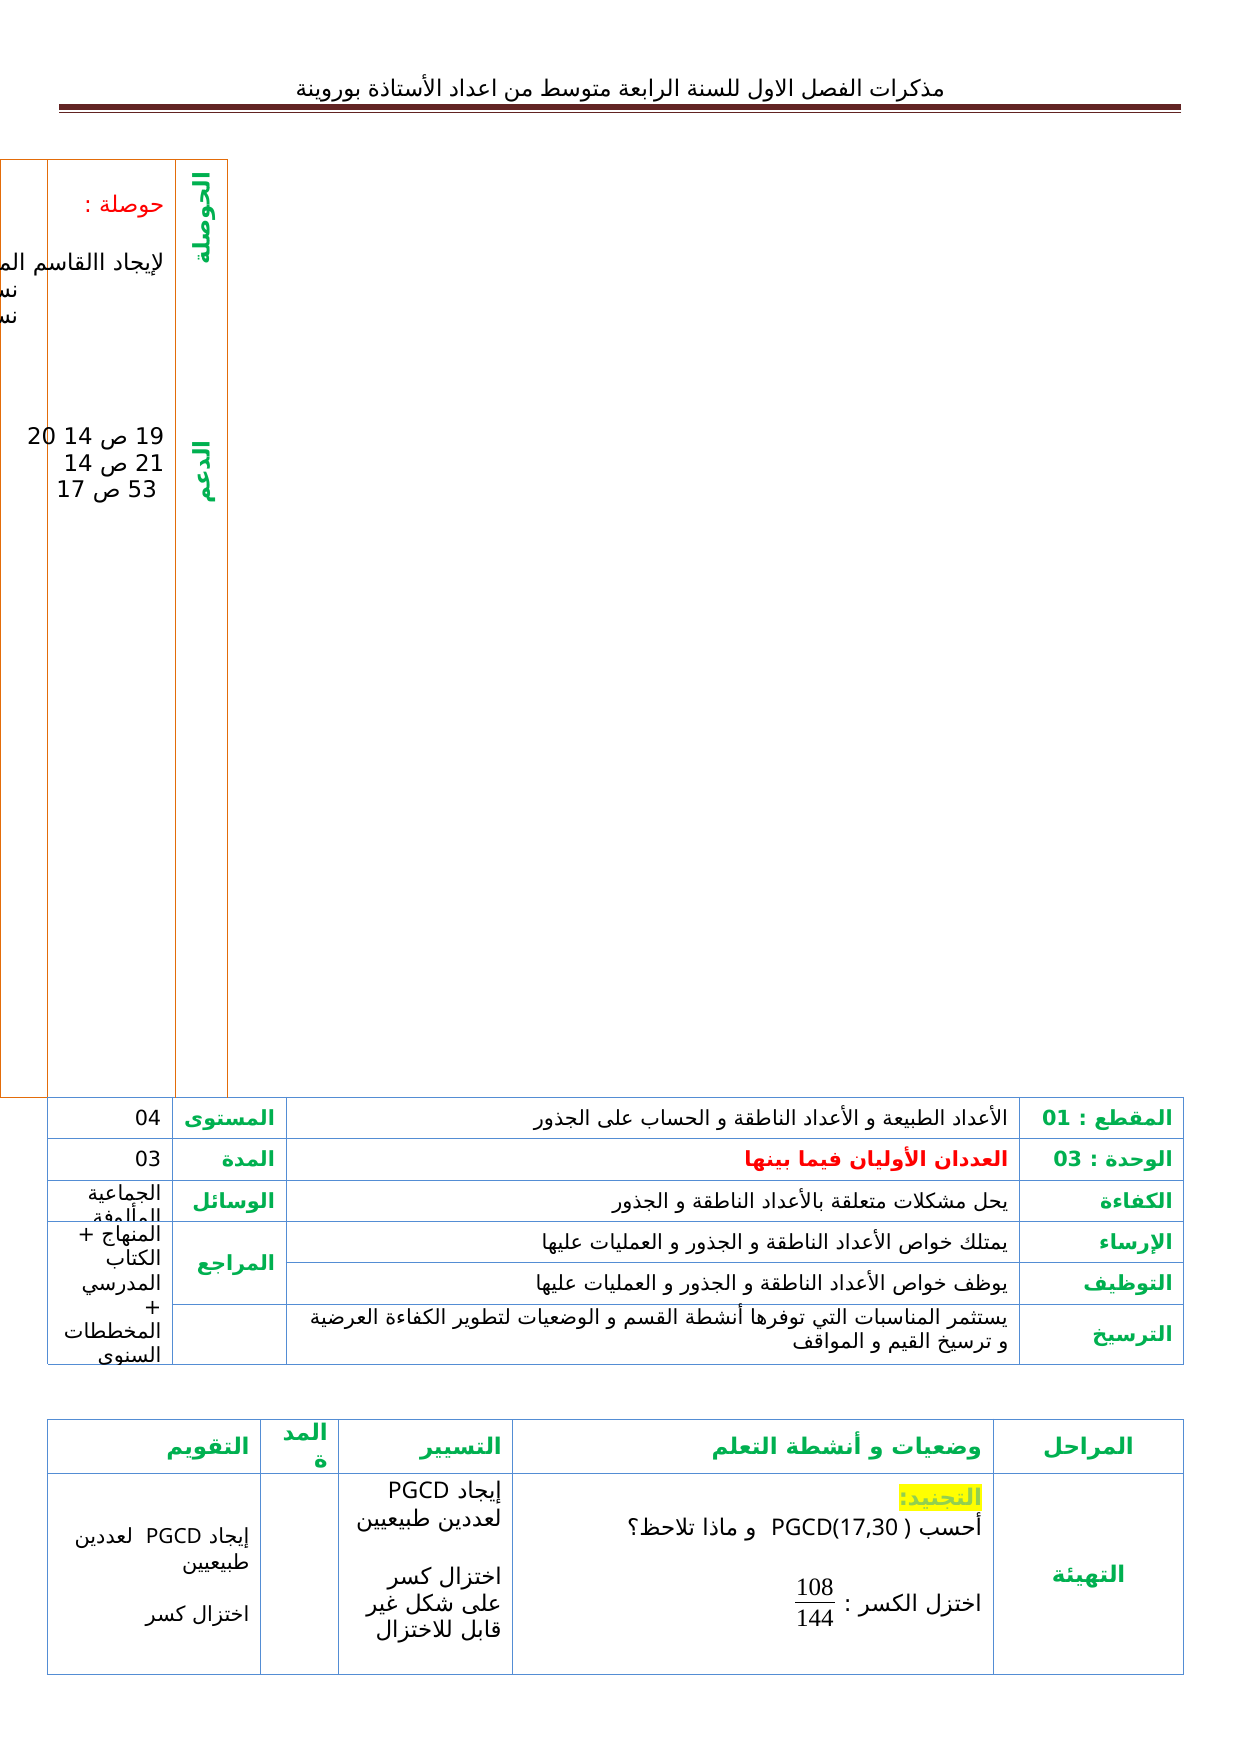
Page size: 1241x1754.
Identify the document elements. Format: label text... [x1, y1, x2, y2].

table_cell المستوى [173, 1098, 286, 1138]
table_header التقويم [48, 1420, 260, 1473]
table_cell التجنيد: أحسب PGCD(17,30 ) و ماذا تلاحظ؟ اختزل الكسر : [513, 1474, 993, 1674]
table_cell الحوصلة الدعم [176, 160, 227, 1097]
table_cell يستثمر المناسبات التي توفرها أنشطة القسم و الوضعيات لتطوير الكفاءة العرضية و ترسيخ القيم و المواقف [287, 1305, 1019, 1364]
table_cell المنهاج + الكتاب المدرسي + المخططات السنوي [48, 1222, 172, 1364]
table_cell المقطع : 01 [1020, 1098, 1183, 1138]
table_cell الأعداد الطبيعة و الأعداد الناطقة و الحساب على الجذور [287, 1098, 1019, 1138]
table_cell إيجاد PGCD لعددين طبيعيين اختزال كسر [48, 1474, 260, 1674]
table_header المراحل [994, 1420, 1183, 1473]
table_cell التهيئة [994, 1474, 1183, 1674]
table_cell المراجع [173, 1222, 286, 1304]
table_cell يوظف خواص الأعداد الناطقة و الجذور و العمليات عليها [287, 1263, 1019, 1304]
table_cell العددان الأوليان فيما بينها [287, 1139, 1019, 1179]
table_header وضعيات و أنشطة التعلم [513, 1420, 993, 1473]
table_cell [173, 1305, 286, 1364]
table_header المدة [261, 1420, 338, 1473]
table_cell يمتلك خواص الأعداد الناطقة و الجذور و العمليات عليها [287, 1222, 1019, 1262]
table_cell يحل مشكلات متعلقة بالأعداد الناطقة و الجذور [287, 1181, 1019, 1221]
table_cell الجماعية المألوفة [48, 1181, 172, 1221]
table_cell المدة [173, 1139, 286, 1179]
table_cell الكفاءة [1020, 1181, 1183, 1221]
table_header التسيير [339, 1420, 512, 1473]
table_cell إيجاد PGCD لعددين طبيعيين اختزال كسر على شكل غير قابل للاختزال [339, 1474, 512, 1674]
table_cell حوصلة : لإيجاد االقاسم المشترك الأكبر لعددين: نستعمل الفروق المتتابعة نستعمل عمليات القسمة المتتابعة 19 ص 14 20 21 ص 14 53 ص 17 [48, 160, 175, 1097]
table_cell الإرساء [1020, 1222, 1183, 1262]
table_cell [261, 1474, 338, 1674]
table_cell الترسيخ [1020, 1305, 1183, 1364]
table_cell 03 [48, 1139, 172, 1179]
table_cell 04 [48, 1098, 172, 1138]
table_cell الوحدة : 03 [1020, 1139, 1183, 1179]
table_cell الوسائل [173, 1181, 286, 1221]
table_cell التوظيف [1020, 1263, 1183, 1304]
